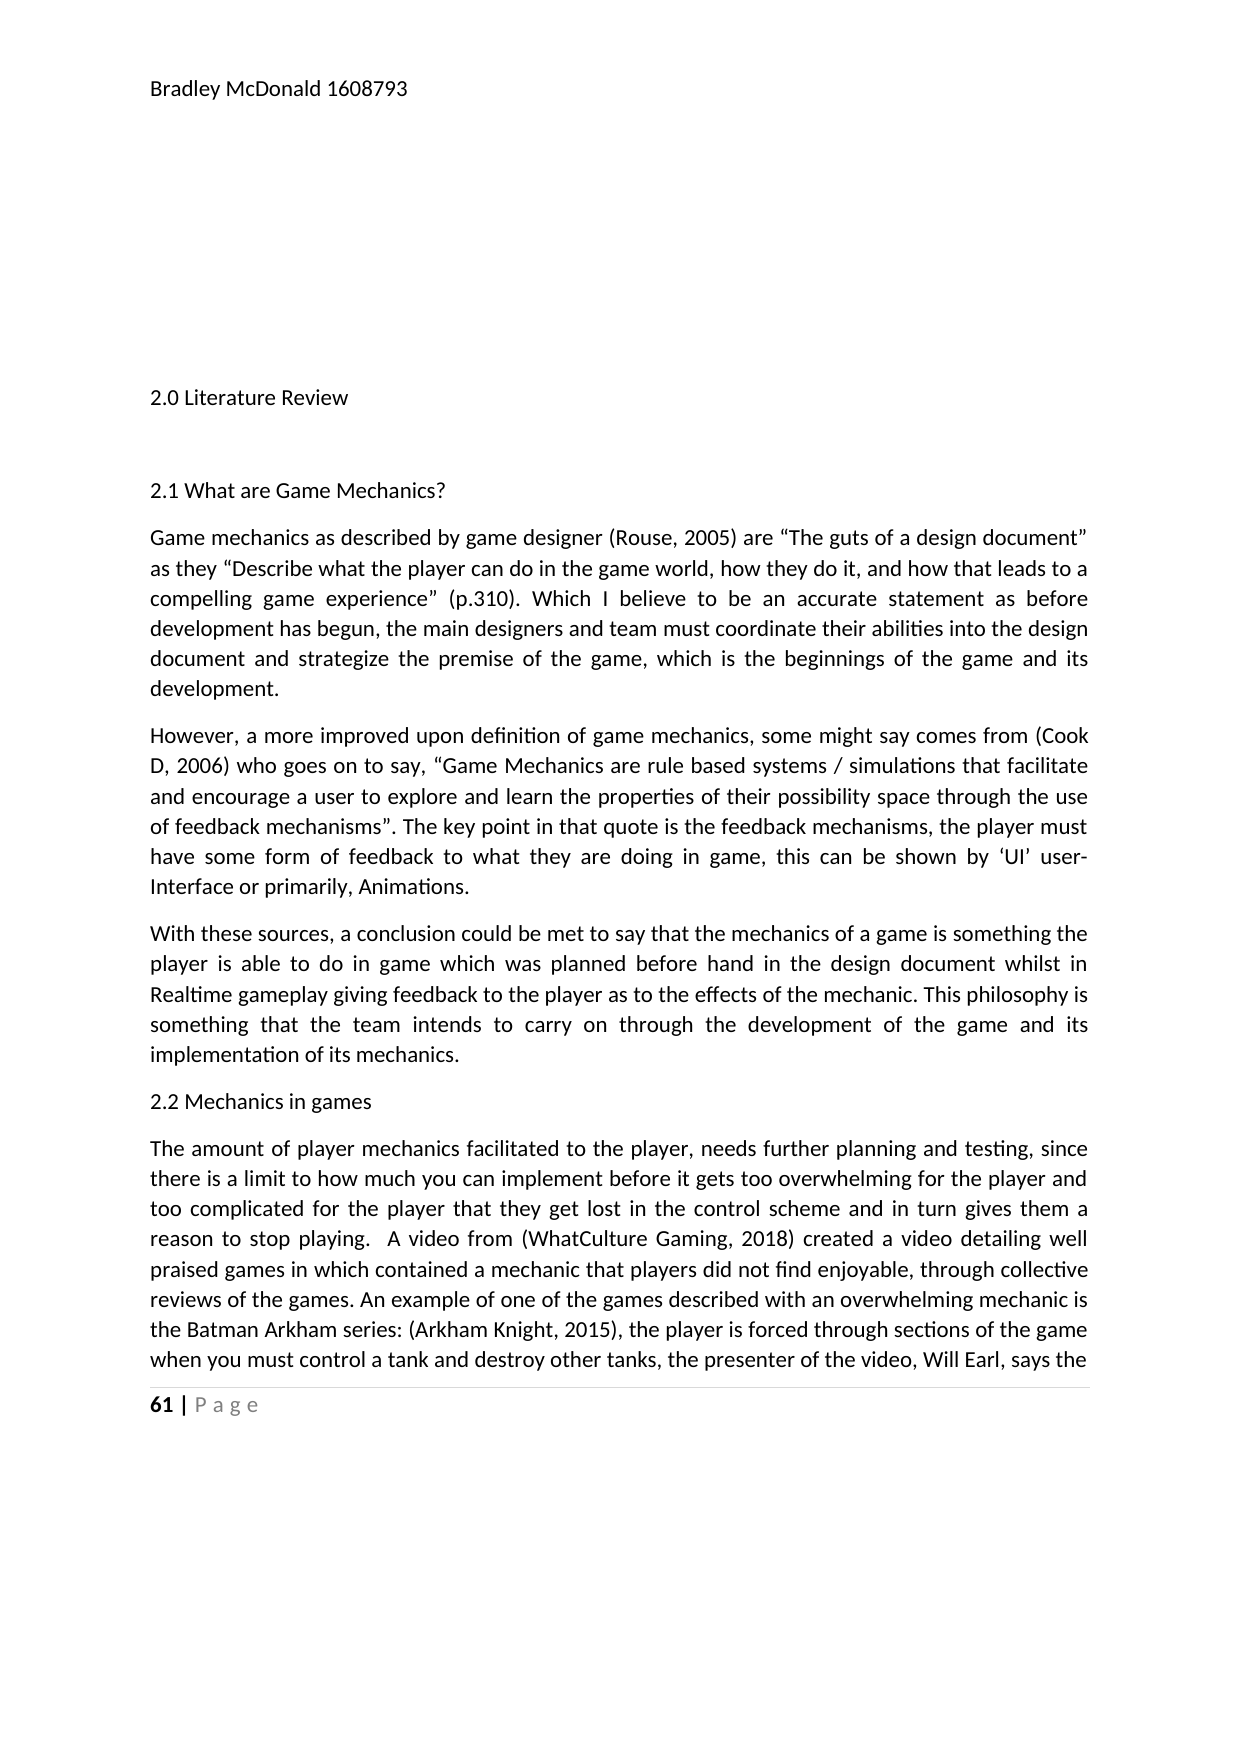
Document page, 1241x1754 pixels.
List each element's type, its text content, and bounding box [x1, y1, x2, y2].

text 2.2 Mechanics in games [150, 1087, 1090, 1115]
text However, a more improved upon definition of game mechanics, some might say comes from (Cook D, 2006) who goes on to say, “Game Mechanics are rule based systems / simulations that facilitate and encourage a user to explore and learn the properties of their possibility space through the use of feedback mechanisms”. The key point in that quote is the feedback mechanisms, the player must have some form of feedback to what they are doing in game, this can be shown by ‘UI’ user-Interface or primarily, Animations. [150, 721, 1090, 901]
text Game mechanics as described by game designer (Rouse, 2005) are “The guts of a design document” as they “Describe what the player can do in the game world, how they do it, and how that leads to a compelling game experience” (p.310). Which I believe to be an accurate statement as before development has begun, the main designers and team must coordinate their abilities into the design document and strategize the premise of the game, which is the beginnings of the game and its development. [150, 523, 1090, 703]
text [150, 1134, 1090, 1373]
text 2.0 Literature Review [150, 383, 1090, 411]
text With these sources, a conclusion could be met to say that the mechanics of a game is something the player is able to do in game which was planned before hand in the design document whilst in Realtime gameplay giving feedback to the player as to the effects of the mechanic. This philosophy is something that the team intends to carry on through the development of the game and its implementation of its mechanics. [150, 919, 1090, 1068]
text 2.1 What are Game Mechanics? [150, 477, 1090, 505]
